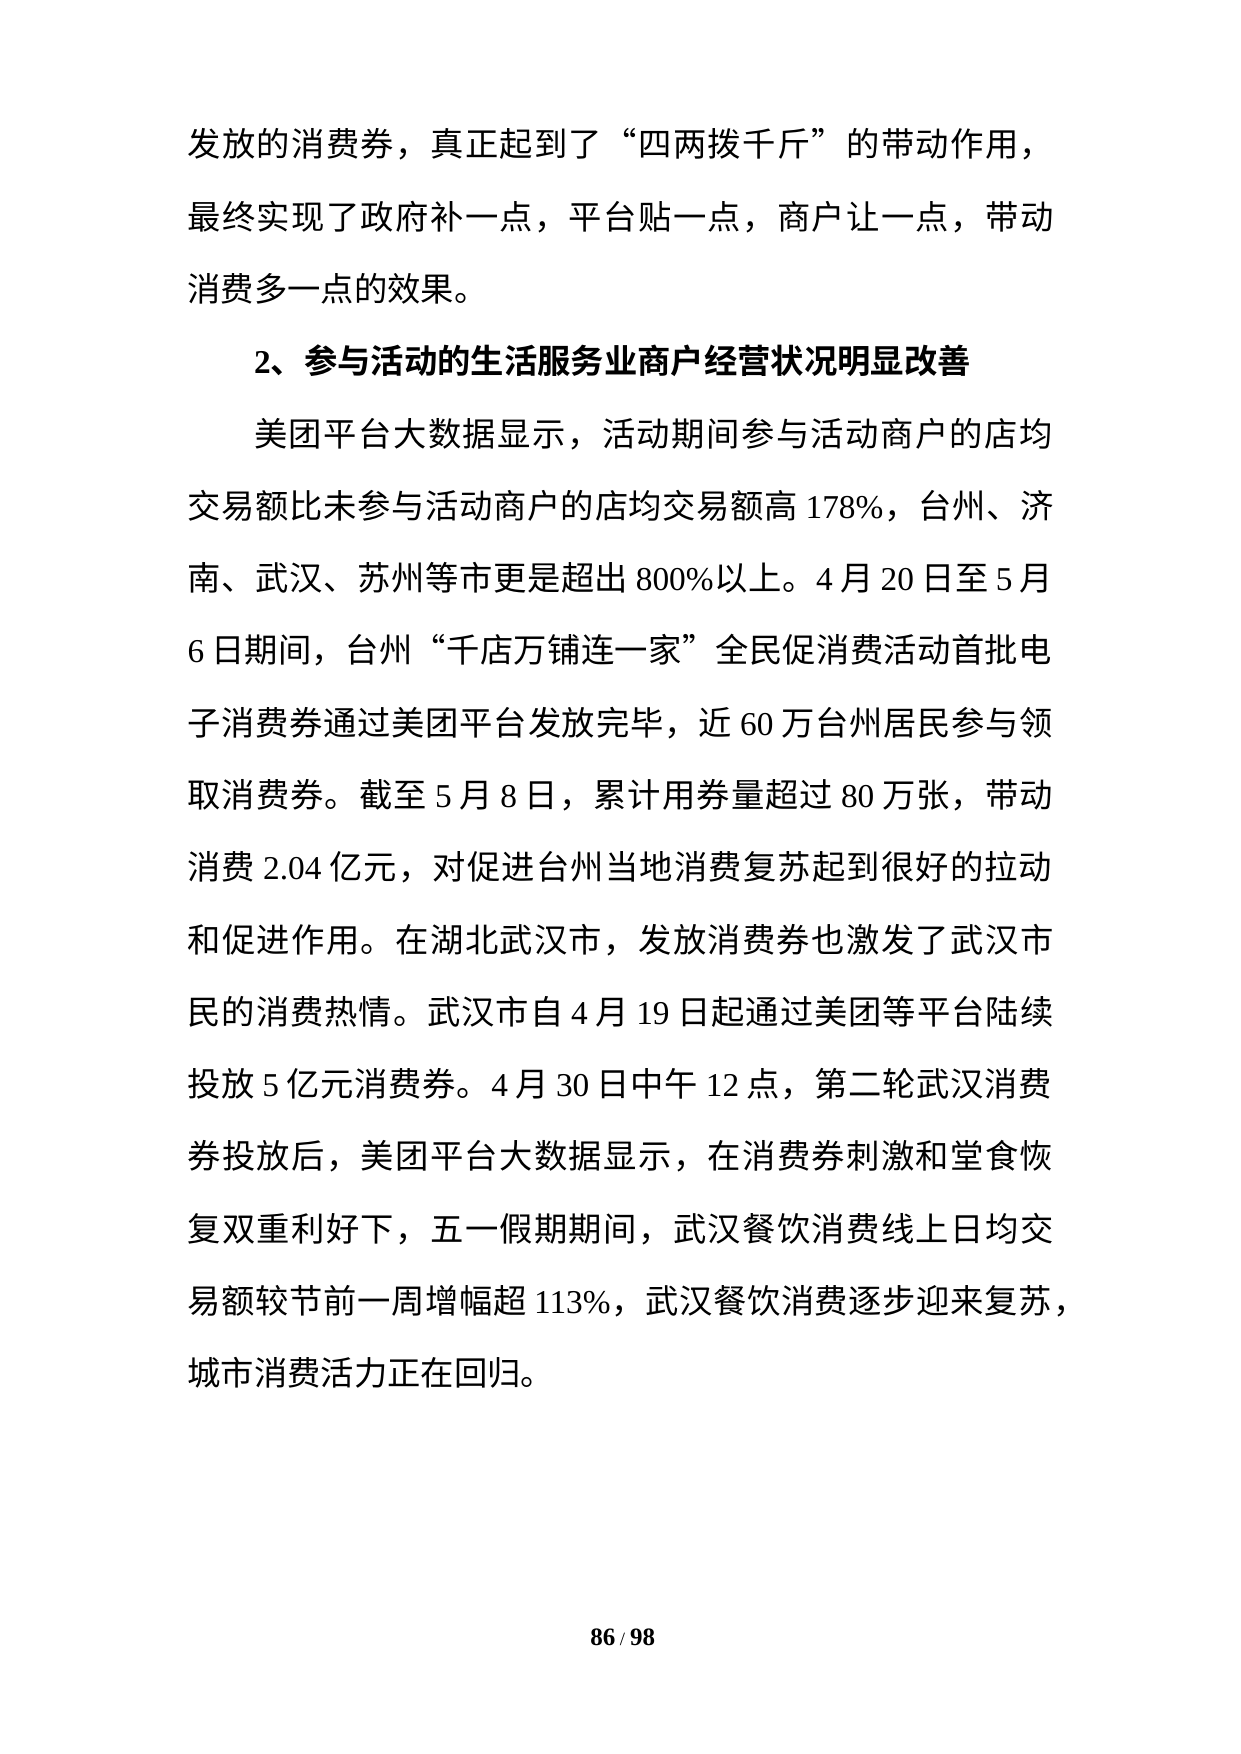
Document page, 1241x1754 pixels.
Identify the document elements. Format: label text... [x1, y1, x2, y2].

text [187, 118, 1053, 311]
text 美团平台大数据显示，活动期间参与活动商户的店均交易额比未参与活动商户的店均交易额高178%，台州、济南、武汉、苏州等市更是超出800%以上。4月20日至5月6日期间，台州“千店万铺连一家”全民促消费活动首批电子消费券通过美团平台发放完毕，近60万台州居民参与领取消费券。截至5月8日，累计用券量超过80万张，带动消费2.04亿元，对促进台州当地消费复苏起到很好的拉动和促进作用。在湖北武汉市，发放消费券也激发了武汉市民的消费热情。武汉市自4月19日起通过美团等平台陆续投放5亿元消费券。4月30日中午12点，第二轮武汉消费券投放后，美团平台大数据显示，在消费券刺激和堂食恢复双重利好下，五一假期期间，武汉餐饮消费线上日均交易额较节前一周增幅超113%，武汉餐饮消费逐步迎来复苏，城市消费活力正在回归。 [187, 407, 1053, 1395]
text 2、参与活动的生活服务业商户经营状况明显改善 [187, 335, 1053, 383]
